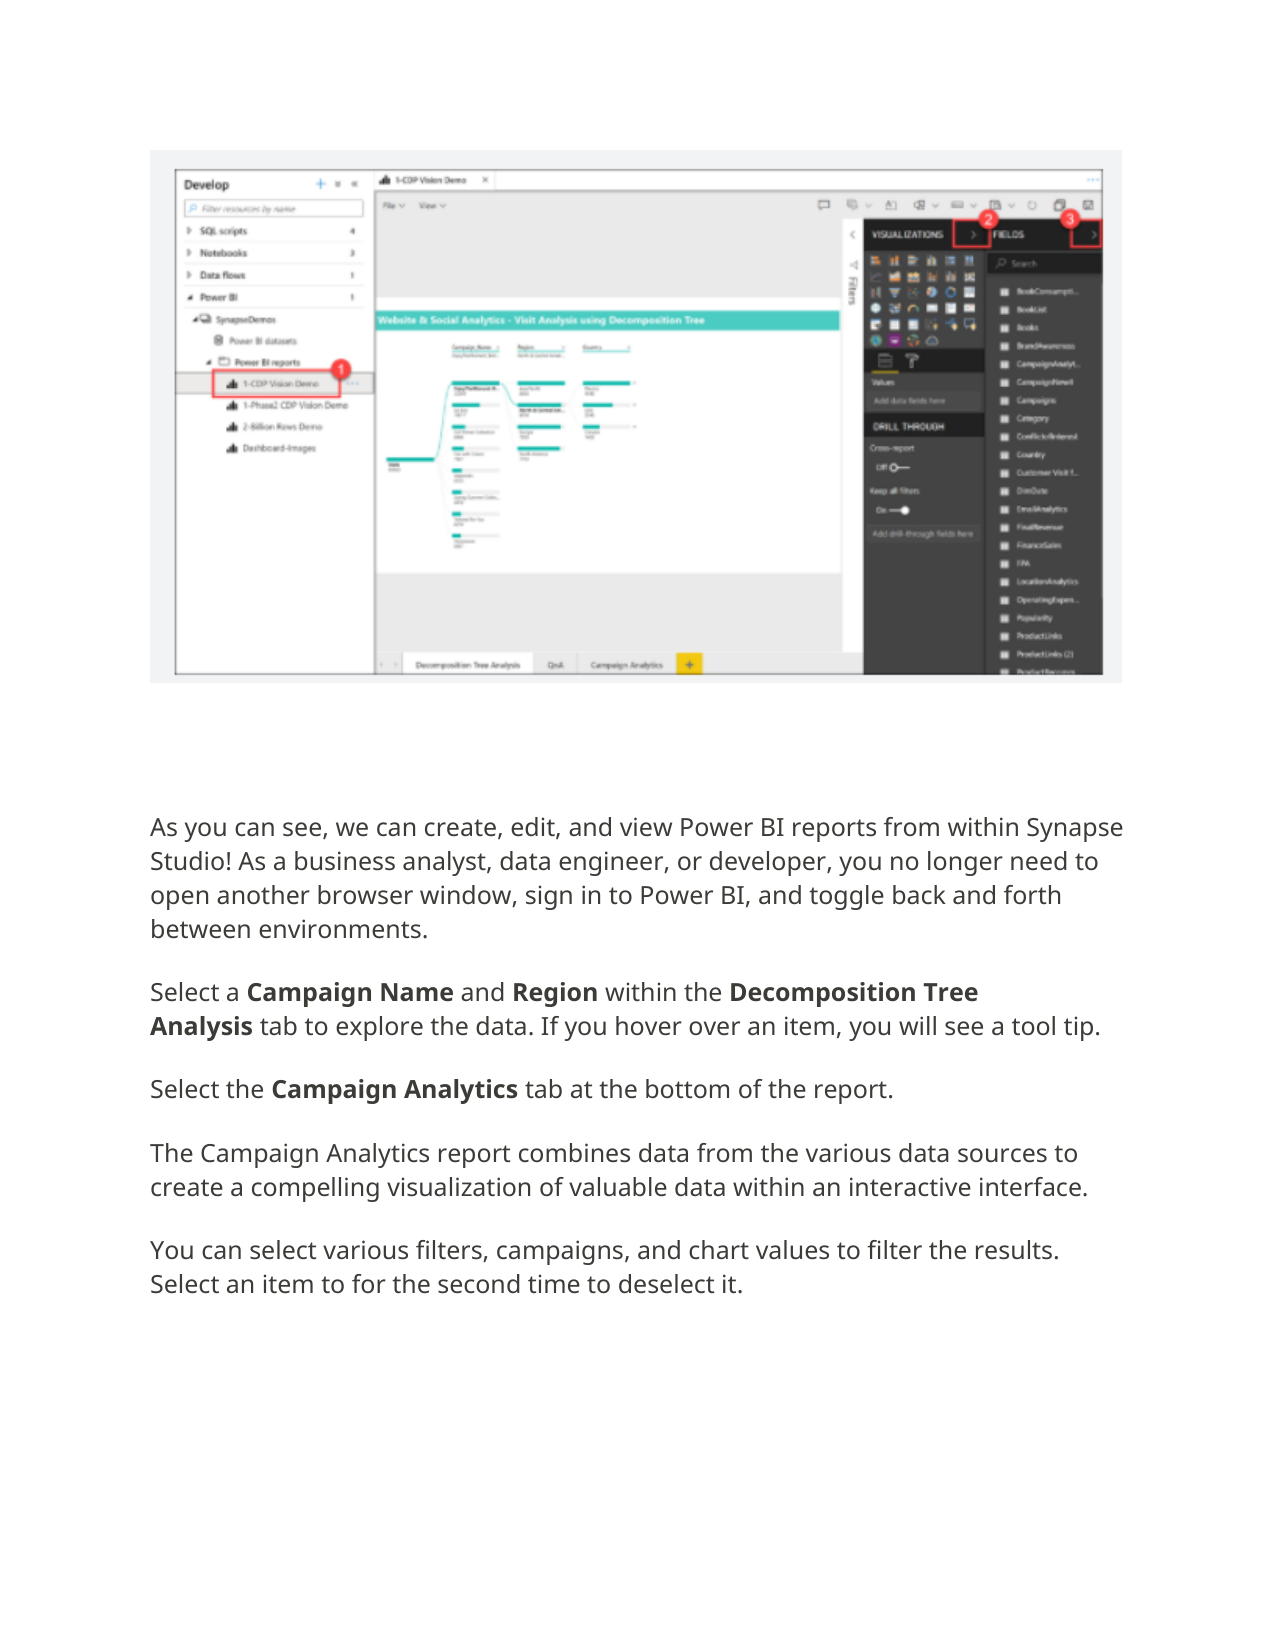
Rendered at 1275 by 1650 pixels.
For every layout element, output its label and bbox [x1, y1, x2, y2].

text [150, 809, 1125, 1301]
picture [150, 150, 1122, 683]
